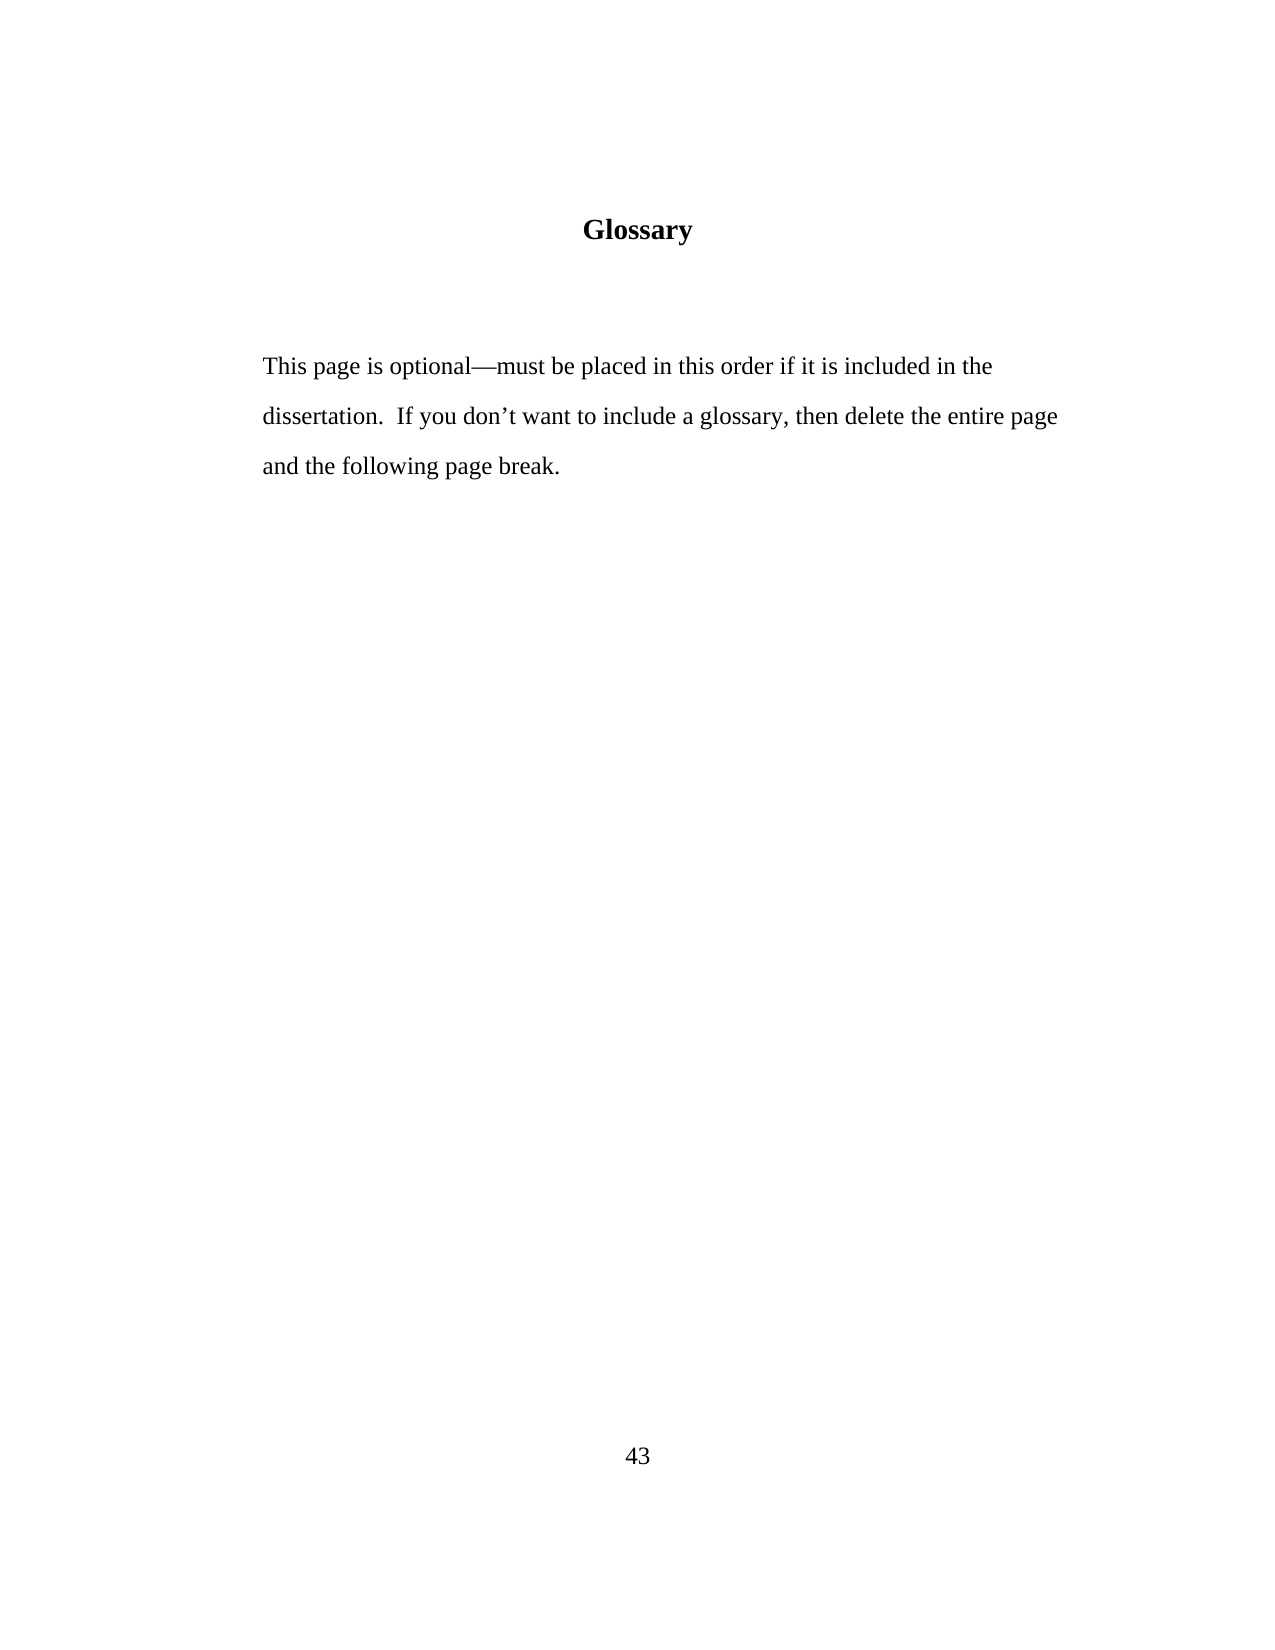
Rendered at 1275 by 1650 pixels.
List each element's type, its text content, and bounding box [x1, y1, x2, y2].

subtitle Glossary [187, 212, 1087, 246]
text This page is optional—must be placed in this order if it is included in the dissertation. If you don’t want to include a glossary, then delete the entire page and the following page break. [262, 329, 1087, 479]
